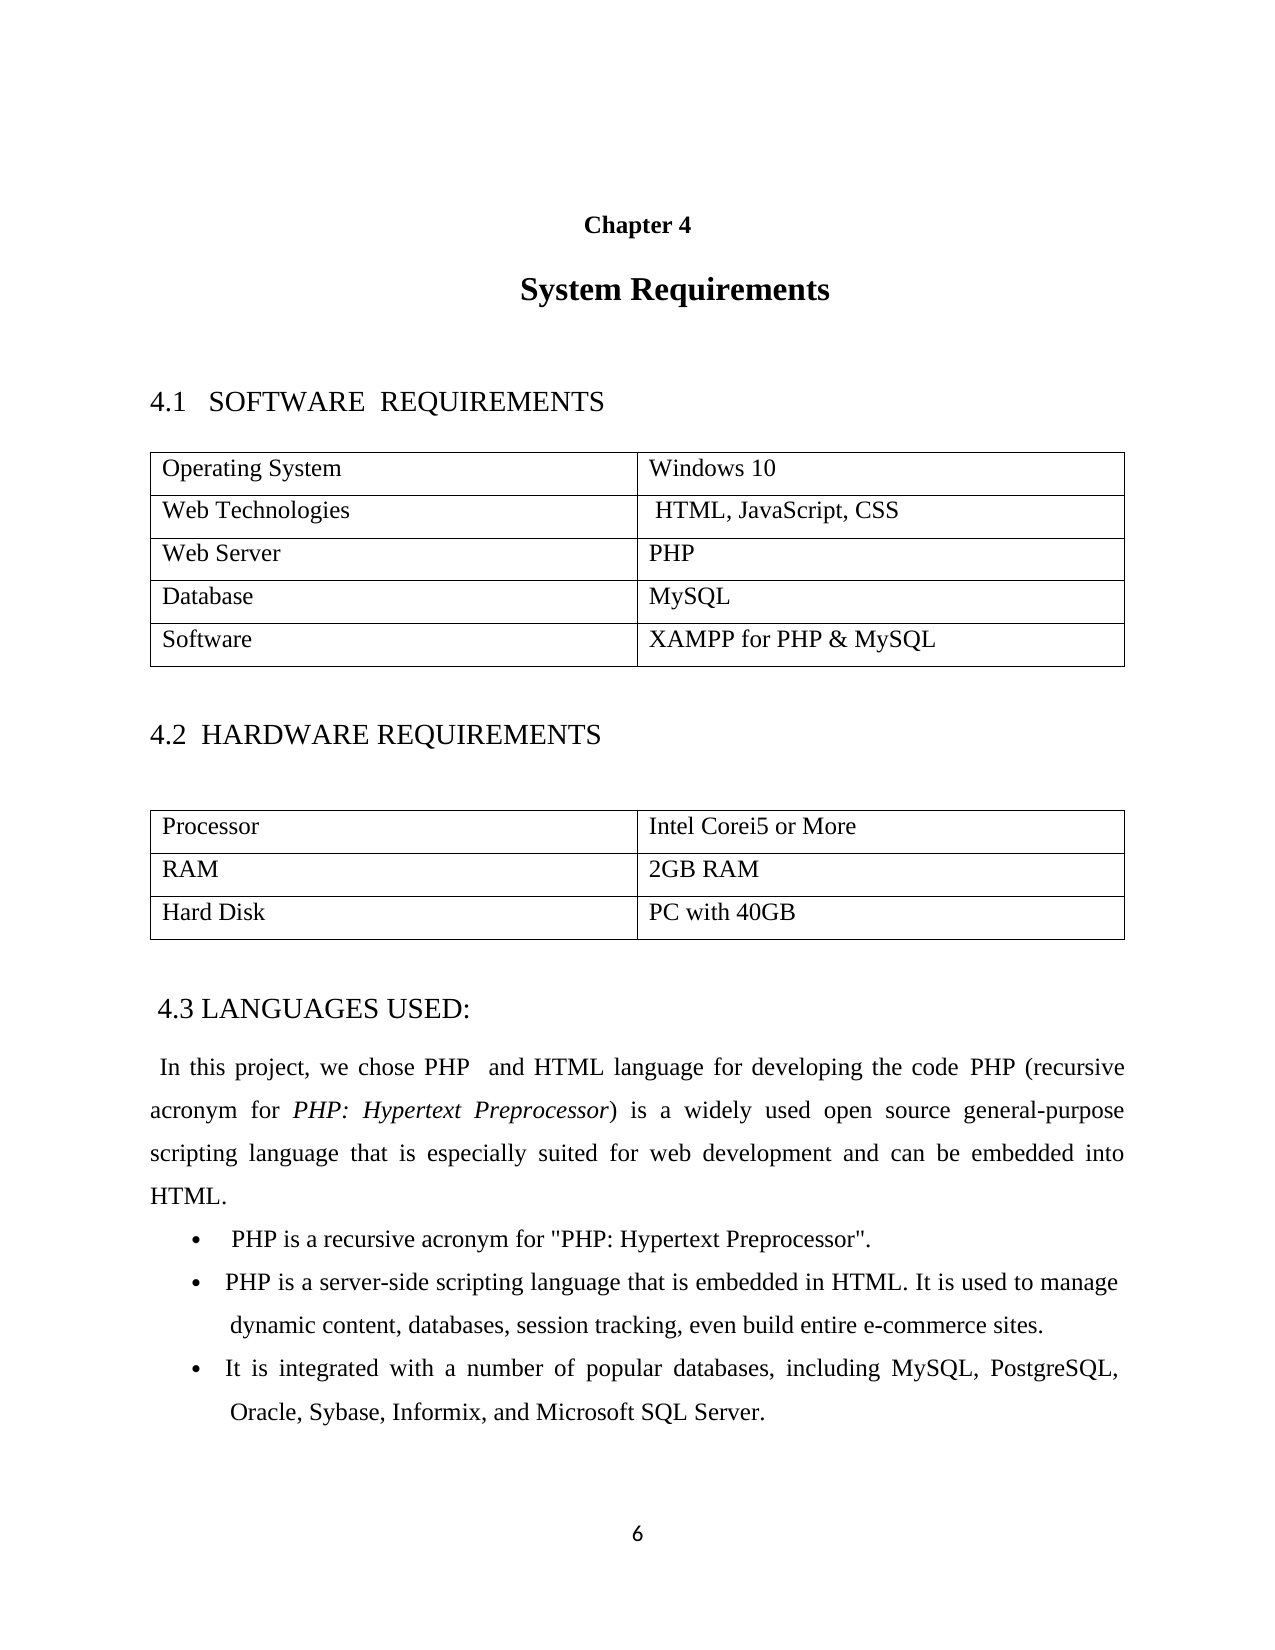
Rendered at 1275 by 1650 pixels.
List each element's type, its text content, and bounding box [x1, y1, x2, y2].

list System Requirements [225, 269, 1125, 308]
table_header Operating System [151, 453, 637, 494]
table_cell MySQL [638, 581, 1124, 623]
table_cell XAMPP for PHP & MySQL [638, 624, 1124, 666]
list It is integrated with a number of popular databases, including MySQL, PostgreSQL, Oracle, Sybase, Informix, and Microsoft SQL Server. [192, 1353, 1120, 1425]
table_cell Database [151, 581, 637, 623]
table_header Intel Corei5 or More [638, 811, 1124, 853]
table_cell Hard Disk [151, 897, 637, 938]
text 4.3 LANGUAGES USED: [150, 991, 1125, 1024]
table_cell 2GB RAM [638, 854, 1124, 896]
table_cell Software [151, 624, 637, 666]
text 4.2 HARDWARE REQUIREMENTS [150, 717, 1125, 751]
table_header Processor [151, 811, 637, 853]
text In this project, we chose PHP and HTML language for developing the code PHP (recursive acronym for PHP: Hypertext Preprocessor) is a widely used open source general-purpose scripting language that is especially suited for web development and can be embedded into HTML. [150, 1052, 1125, 1210]
list PHP is a server-side scripting language that is embedded in HTML. It is used to manage dynamic content, databases, session tracking, even build entire e-commerce sites. [192, 1267, 1120, 1339]
text 4.1 SOFTWARE REQUIREMENTS [150, 384, 1125, 418]
table_header Windows 10 [638, 453, 1124, 494]
table_cell Web Server [151, 539, 637, 580]
list PHP is a recursive acronym for "PHP: Hypertext Preprocessor". [192, 1224, 1120, 1253]
table_cell HTML, JavaScript, CSS [638, 496, 1124, 537]
table_cell Web Technologies [151, 496, 637, 537]
text Chapter 4 [150, 210, 1125, 238]
table_cell PC with 40GB [638, 897, 1124, 938]
table_cell PHP [638, 539, 1124, 580]
table_cell RAM [151, 854, 637, 896]
